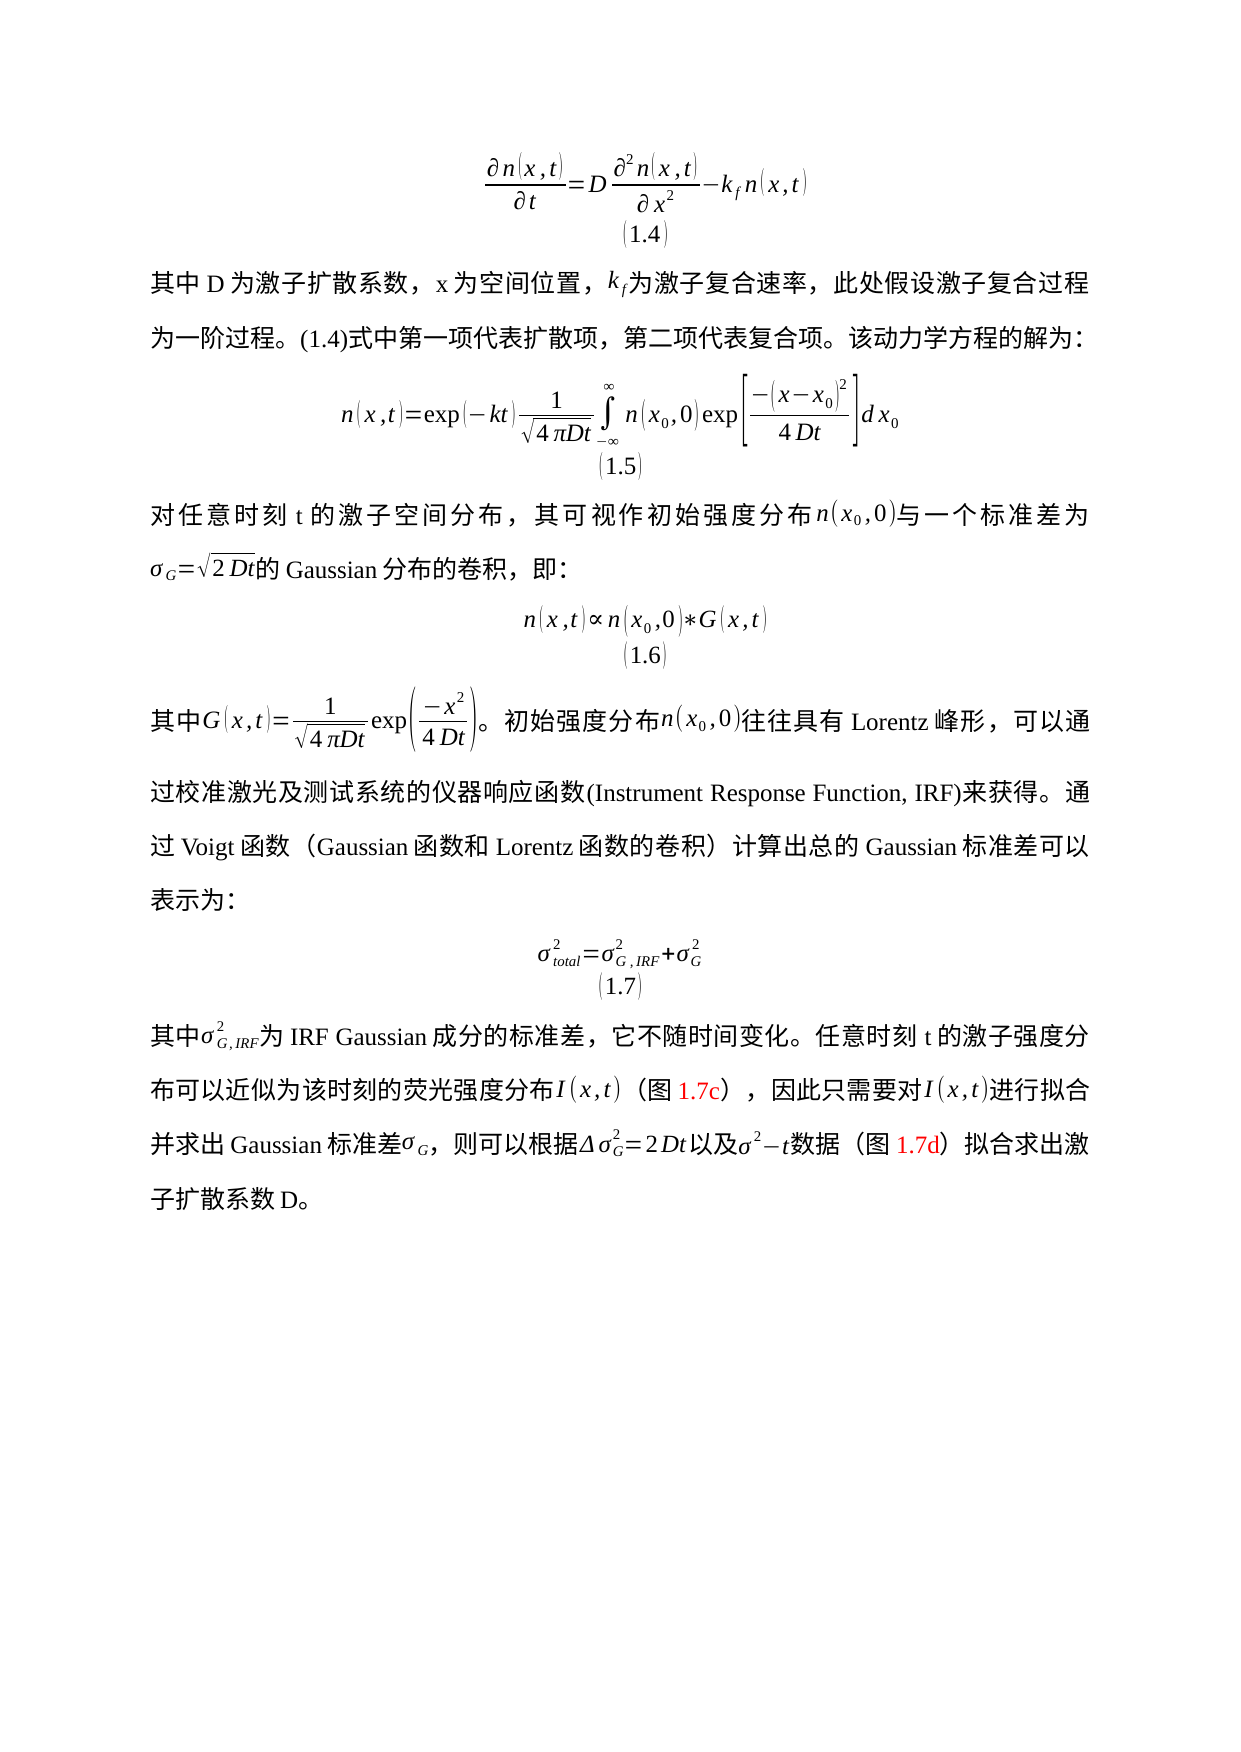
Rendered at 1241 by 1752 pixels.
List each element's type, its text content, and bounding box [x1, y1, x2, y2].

text 对任意时刻t的激子空间分布，其可视作初始强度分布与一个标准差为的Gaussian分布的卷积，即： [150, 495, 1090, 586]
text 其中为IRF Gaussian成分的标准差，它不随时间变化。任意时刻t的激子强度分布可以近似为该时刻的荧光强度分布（图1.7c），因此只需要对进行拟合并求出Gaussian标准差，则可以根据以及数据（图1.7d）拟合求出激子扩散系数D。 [150, 1016, 1090, 1216]
text 其中。初始强度分布往往具有Lorentz峰形，可以通过校准激光及测试系统的仪器响应函数(Instrument Response Function, IRF)来获得。通过Voigt函数（Gaussian函数和Lorentz函数的卷积）计算出总的Gaussian标准差可以表示为： [150, 685, 1090, 917]
text 其中D为激子扩散系数，x为空间位置，为激子复合速率，此处假设激子复合过程为一阶过程。(1.4)式中第一项代表扩散项，第二项代表复合项。该动力学方程的解为： [150, 264, 1090, 354]
